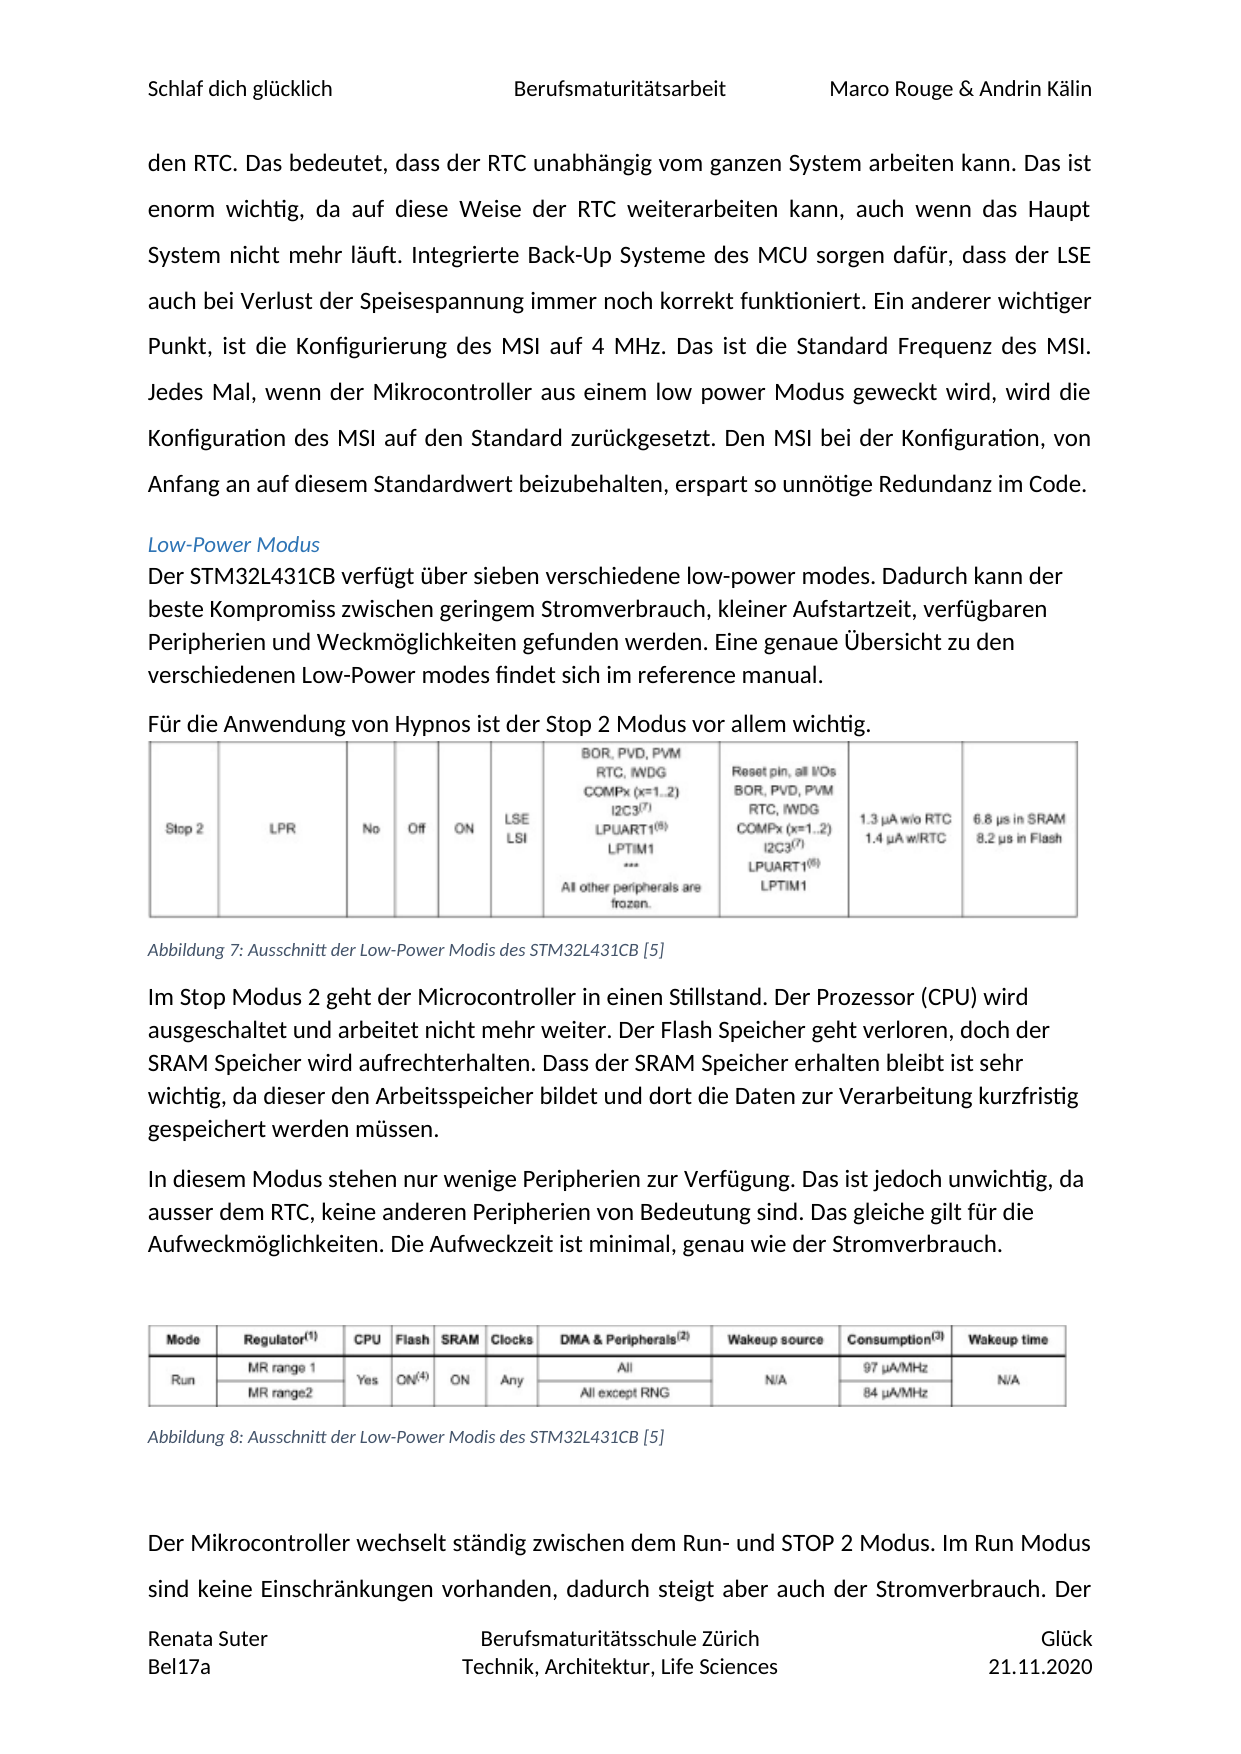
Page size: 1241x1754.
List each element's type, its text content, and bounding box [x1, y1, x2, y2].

picture [147, 741, 1079, 919]
text Abbildung : Ausschnitt der Low-Power Modis des STM32L431CB [148, 938, 1093, 961]
text In diesem Modus stehen nur wenige Peripherien zur Verfügung. Das ist jedoch unwichtig, da ausser dem RTC, keine anderen Peripherien von Bedeutung sind. Das gleiche gilt für die Aufweckmöglichkeiten. Die Aufweckzeit ist minimal, genau wie der Stromverbrauch. [148, 1163, 1093, 1259]
text Der STM32L431CB verfügt über sieben verschiedene low-power modes. Dadurch kann der beste Kompromiss zwischen geringem Stromverbrauch, kleiner Aufstartzeit, verfügbaren Peripherien und Weckmöglichkeiten gefunden werden. Eine genaue Übersicht zu den verschiedenen Low-Power modes findet sich im reference manual. [148, 560, 1093, 689]
subtitle Low-Power Modus [148, 530, 1093, 558]
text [148, 1527, 1093, 1604]
text Im Stop Modus 2 geht der Microcontroller in einen Stillstand. Der Prozessor (CPU) wird ausgeschaltet und arbeitet nicht mehr weiter. Der Flash Speicher geht verloren, doch der SRAM Speicher wird aufrechterhalten. Dass der SRAM Speicher erhalten bleibt ist sehr wichtig, da dieser den Arbeitsspeicher bildet und dort die Daten zur Verarbeitung kurzfristig gespeichert werden müssen. [148, 981, 1093, 1144]
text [148, 148, 1093, 498]
text Abbildung : Ausschnitt der Low-Power Modis des STM32L431CB [148, 1425, 1093, 1448]
picture [147, 1325, 1068, 1407]
